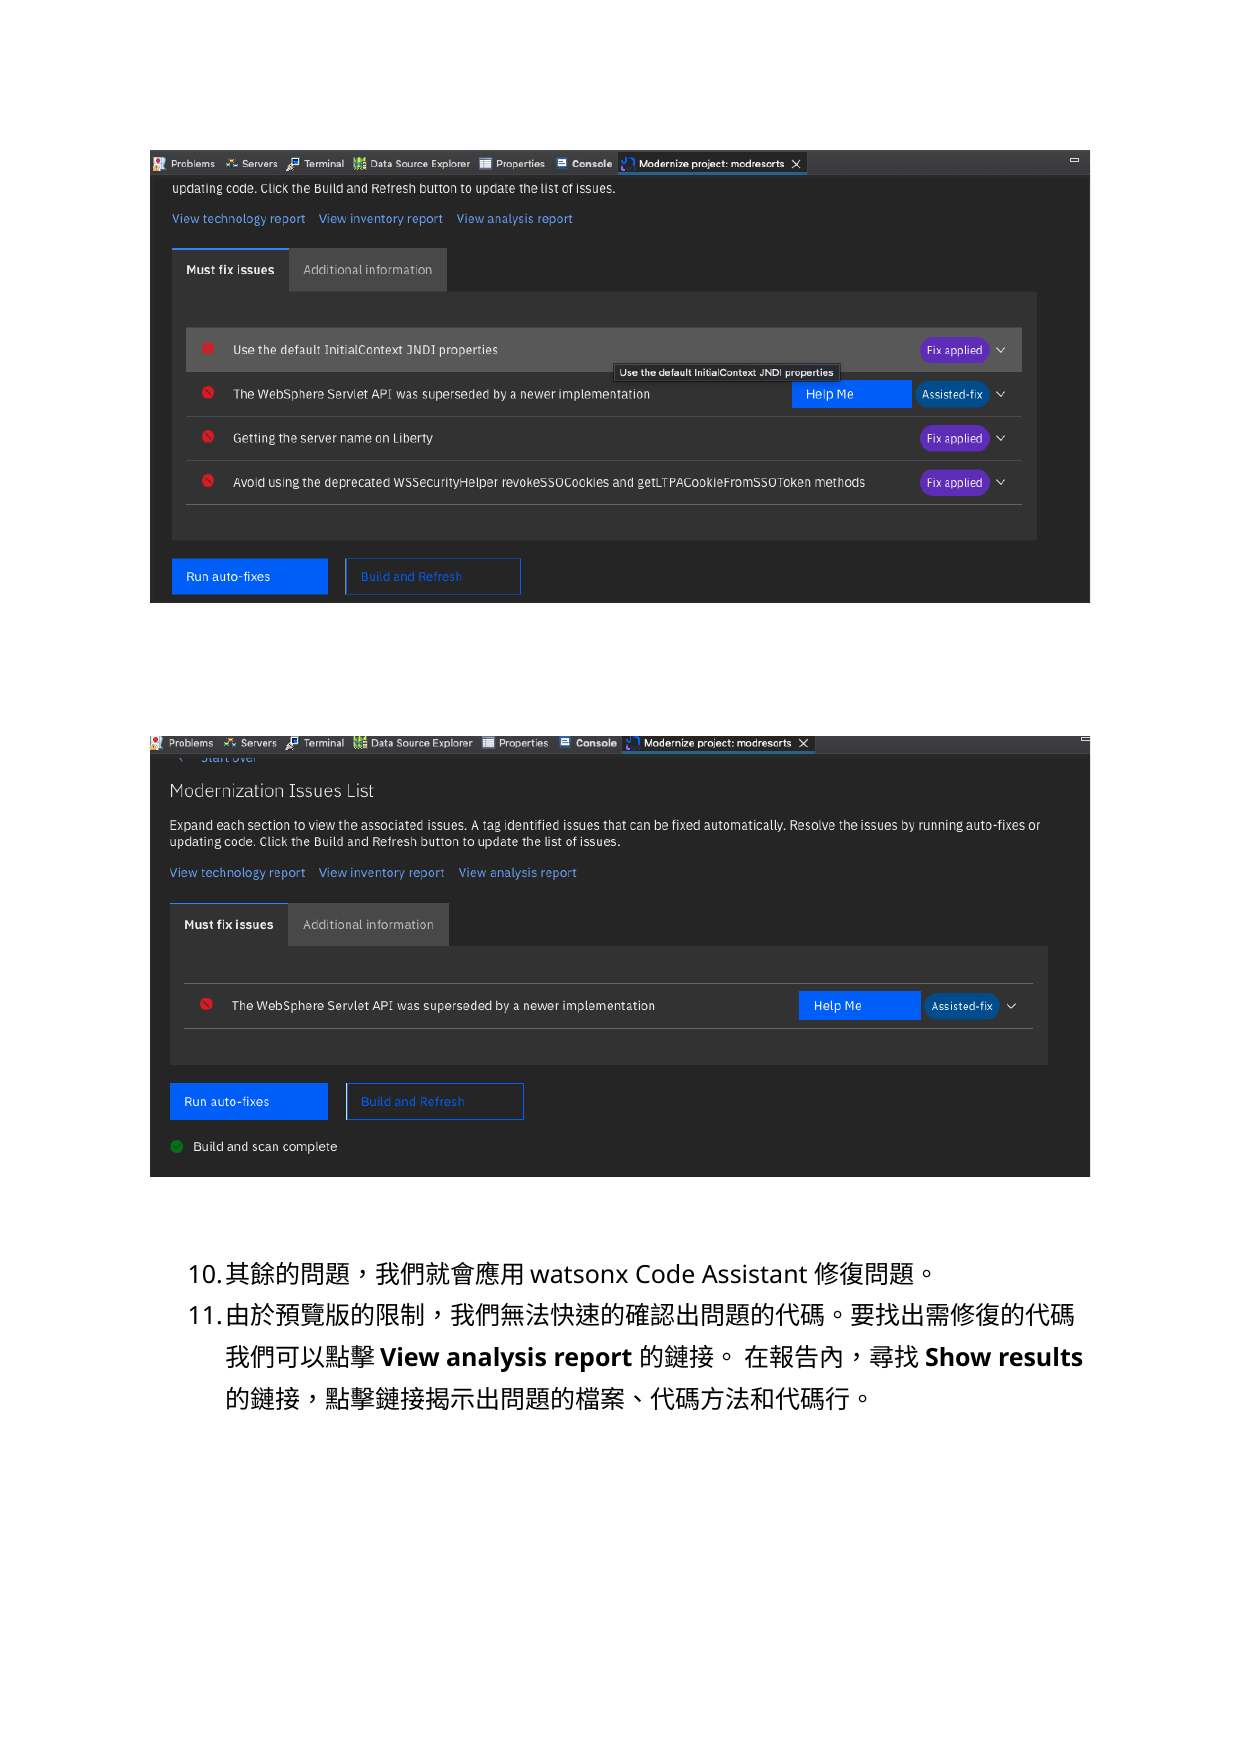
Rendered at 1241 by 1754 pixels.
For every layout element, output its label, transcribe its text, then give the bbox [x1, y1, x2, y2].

picture [150, 150, 1091, 603]
picture [150, 736, 1091, 1177]
list 由於預覽版的限制，我們無法快速的確認出問題的代碼。要找出需修復的代碼我們可以點擊View analysis report 的鏈接。 在報告內，尋找Show results 的鏈接，點擊鏈接揭示出問題的檔案、代碼方法和代碼行。 [187, 1296, 1090, 1415]
list 其餘的問題，我們就會應用watsonx Code Assistant 修復問題。 [187, 1254, 1090, 1290]
